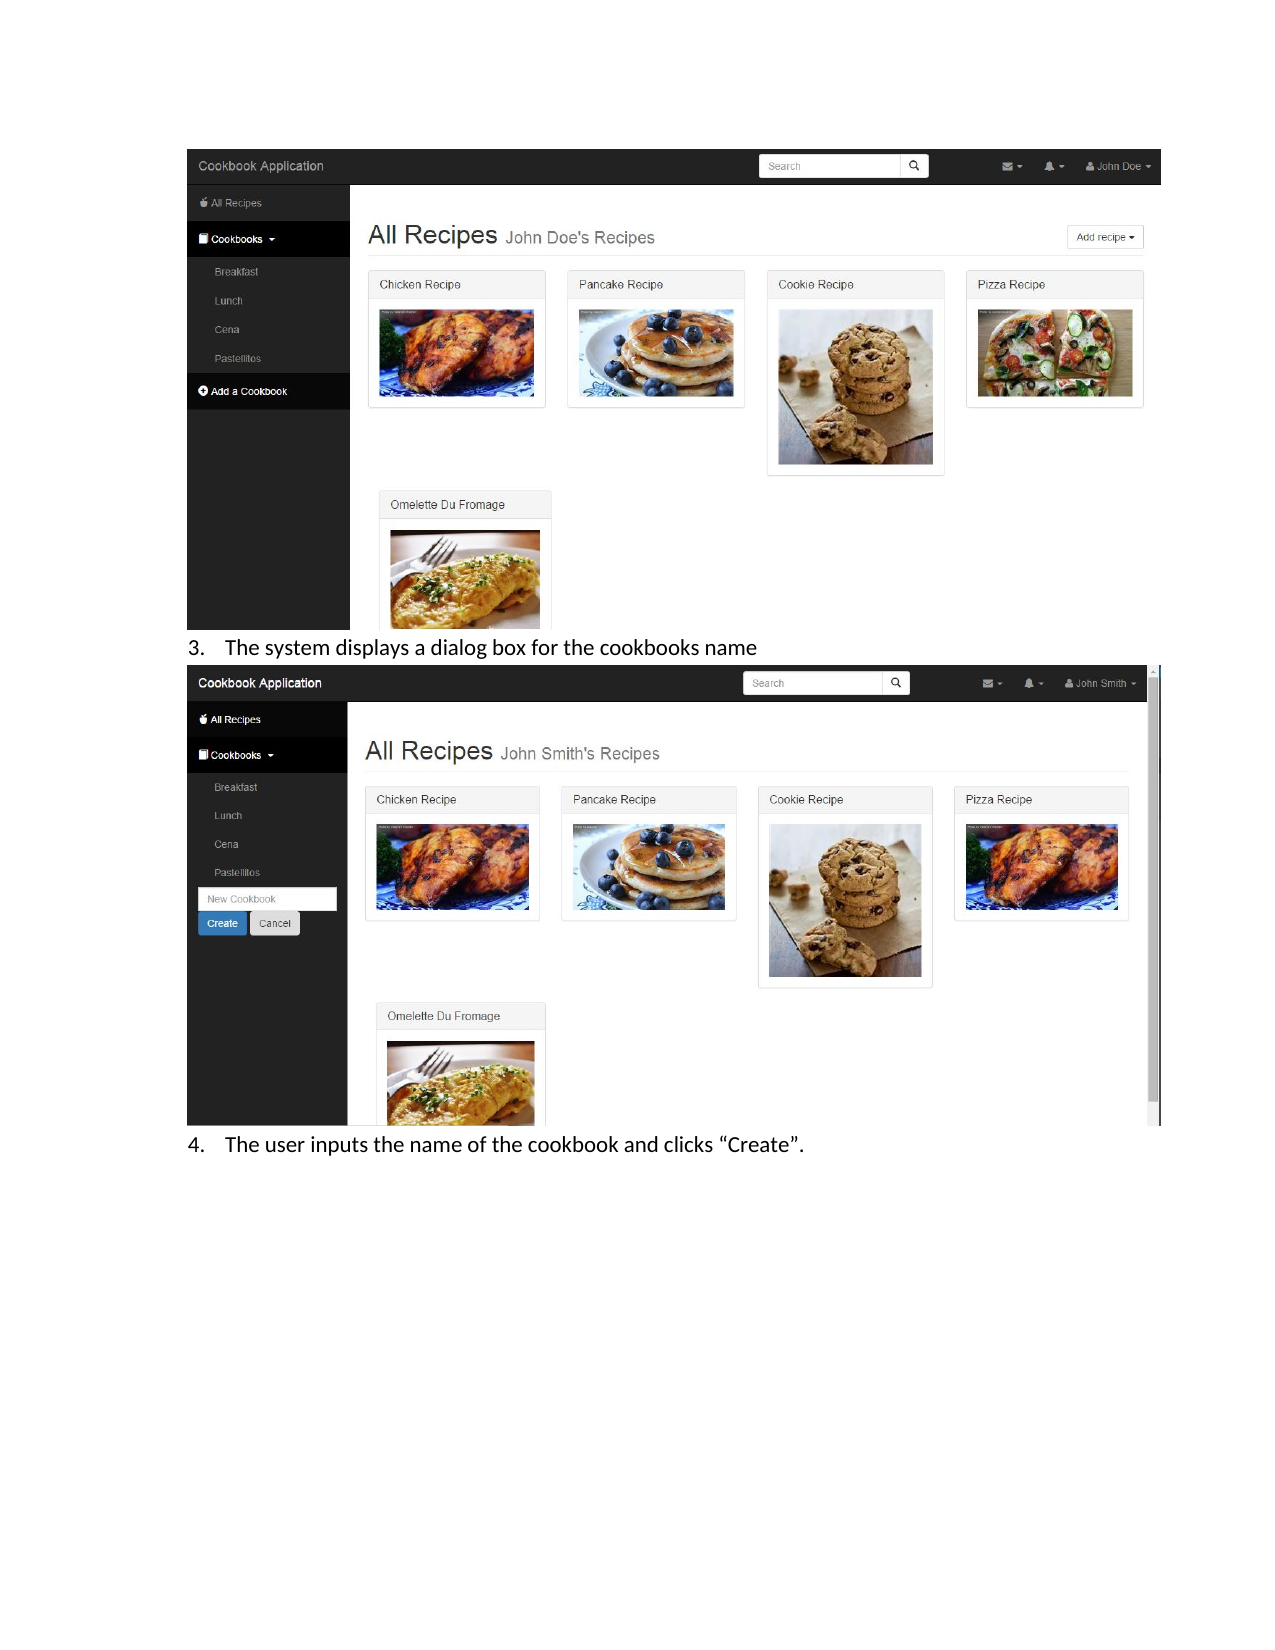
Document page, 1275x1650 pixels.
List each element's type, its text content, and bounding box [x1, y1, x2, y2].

list The system displays a dialog box for the cookbooks name [188, 633, 1125, 661]
picture [187, 149, 1161, 630]
list The user inputs the name of the cookbook and clicks “Create”. [188, 1130, 1125, 1158]
picture [187, 665, 1161, 1126]
